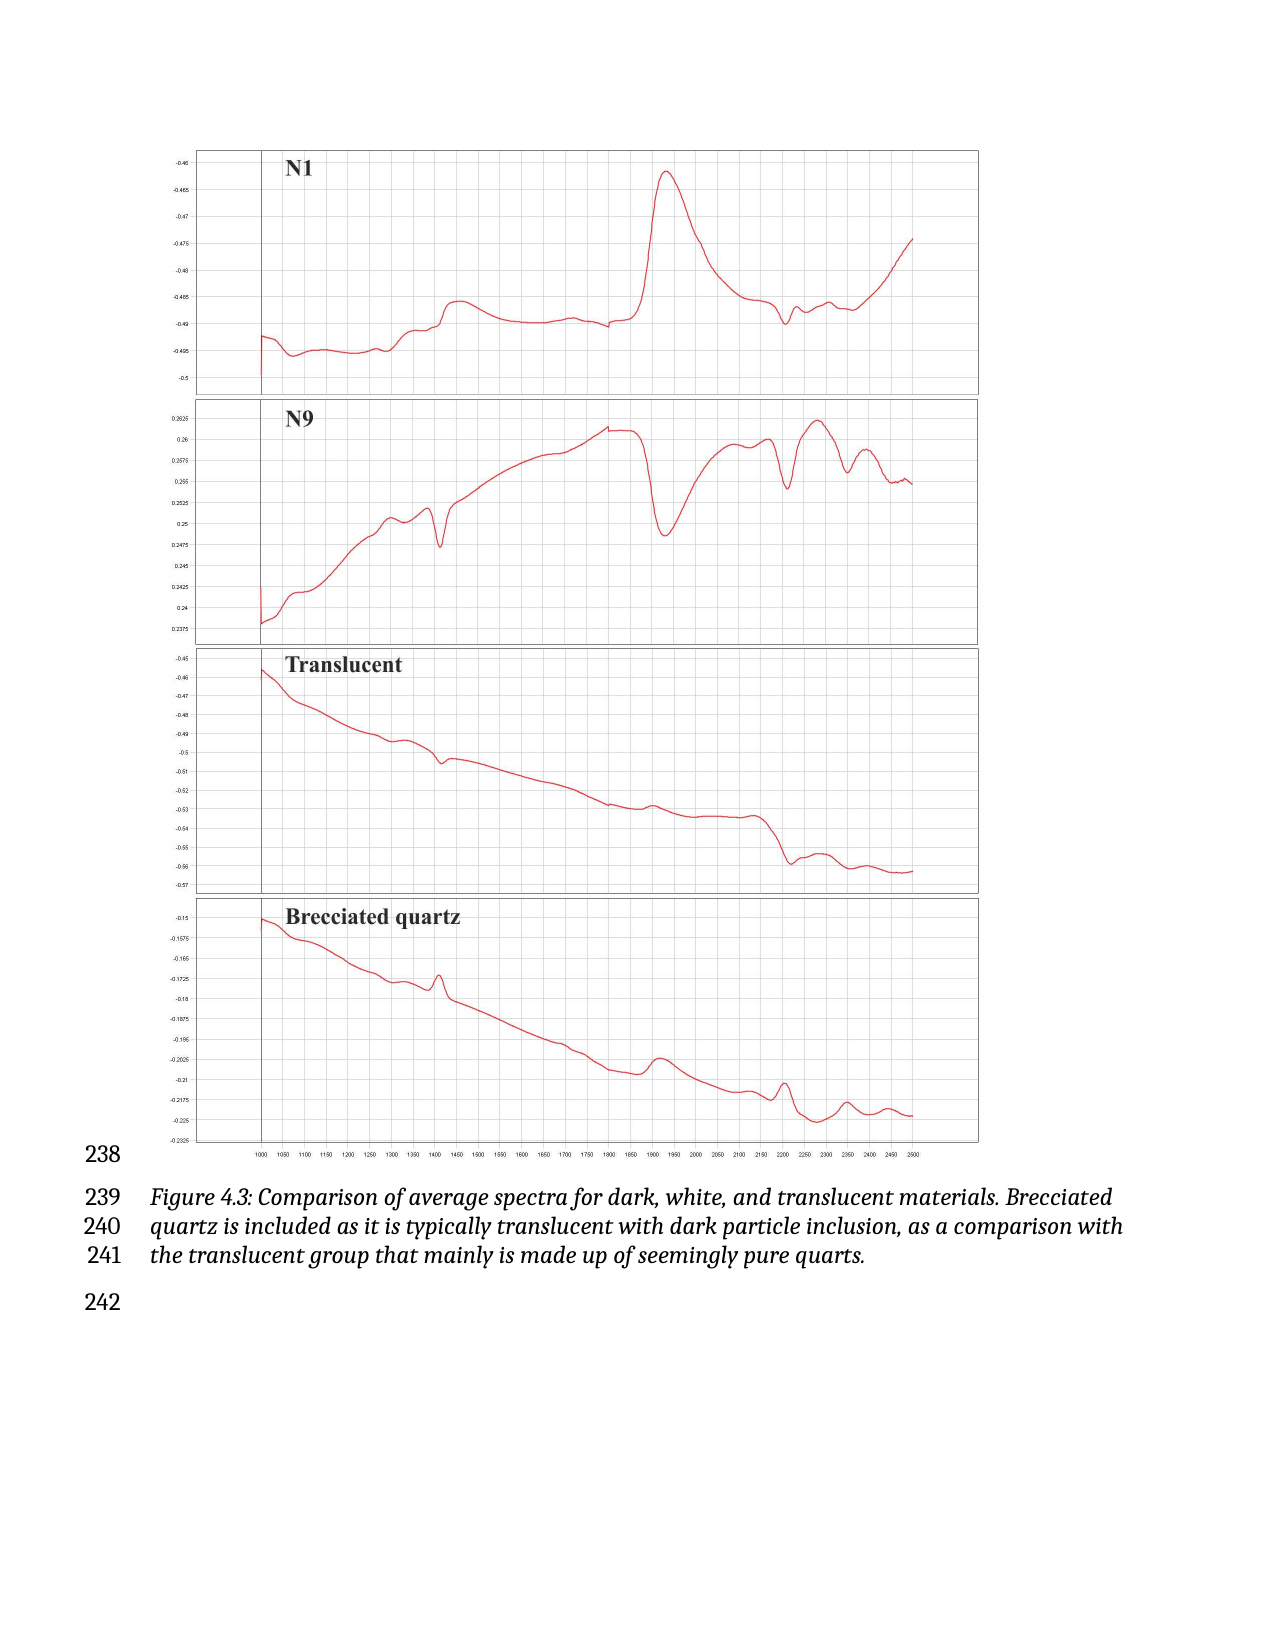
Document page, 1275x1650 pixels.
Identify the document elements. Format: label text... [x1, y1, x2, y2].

picture [168, 150, 994, 1163]
text Figure 4.3: Comparison of average spectra for dark, white, and translucent materials. Brecciated quartz is included as it is typically translucent with dark particle inclusion, as a comparison with the translucent group that mainly is made up of seemingly pure quarts. [150, 1183, 1125, 1269]
